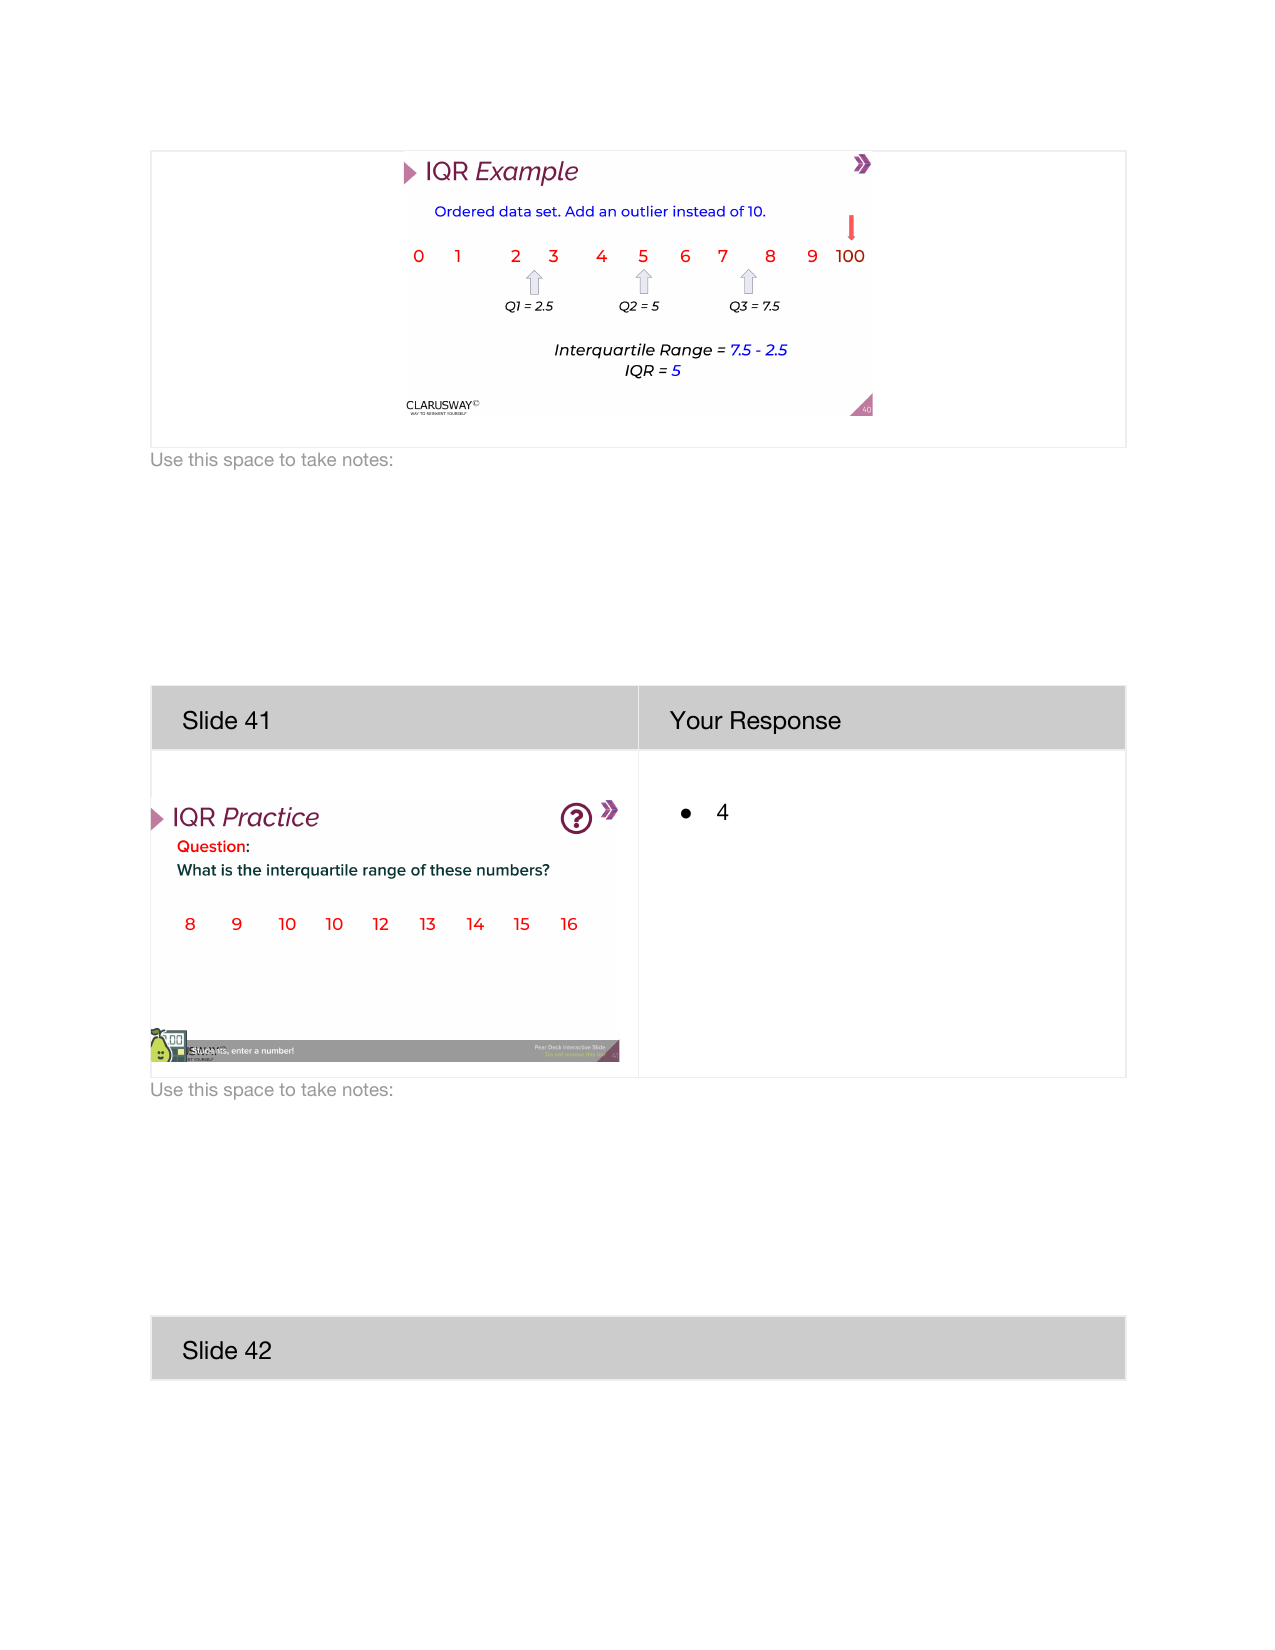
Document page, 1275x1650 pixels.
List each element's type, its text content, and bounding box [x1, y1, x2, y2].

table_cell [152, 751, 638, 1077]
table_header Slide 41 [152, 686, 638, 749]
table_cell [152, 152, 1125, 447]
table_header Your Response [639, 686, 1125, 749]
table_cell 4 [639, 751, 1125, 1077]
table_header Slide 42 [152, 1317, 1125, 1379]
picture [403, 151, 873, 416]
picture [150, 797, 620, 1062]
text Use this space to take notes: [150, 448, 1125, 472]
text Use this space to take notes: [150, 1078, 1125, 1102]
